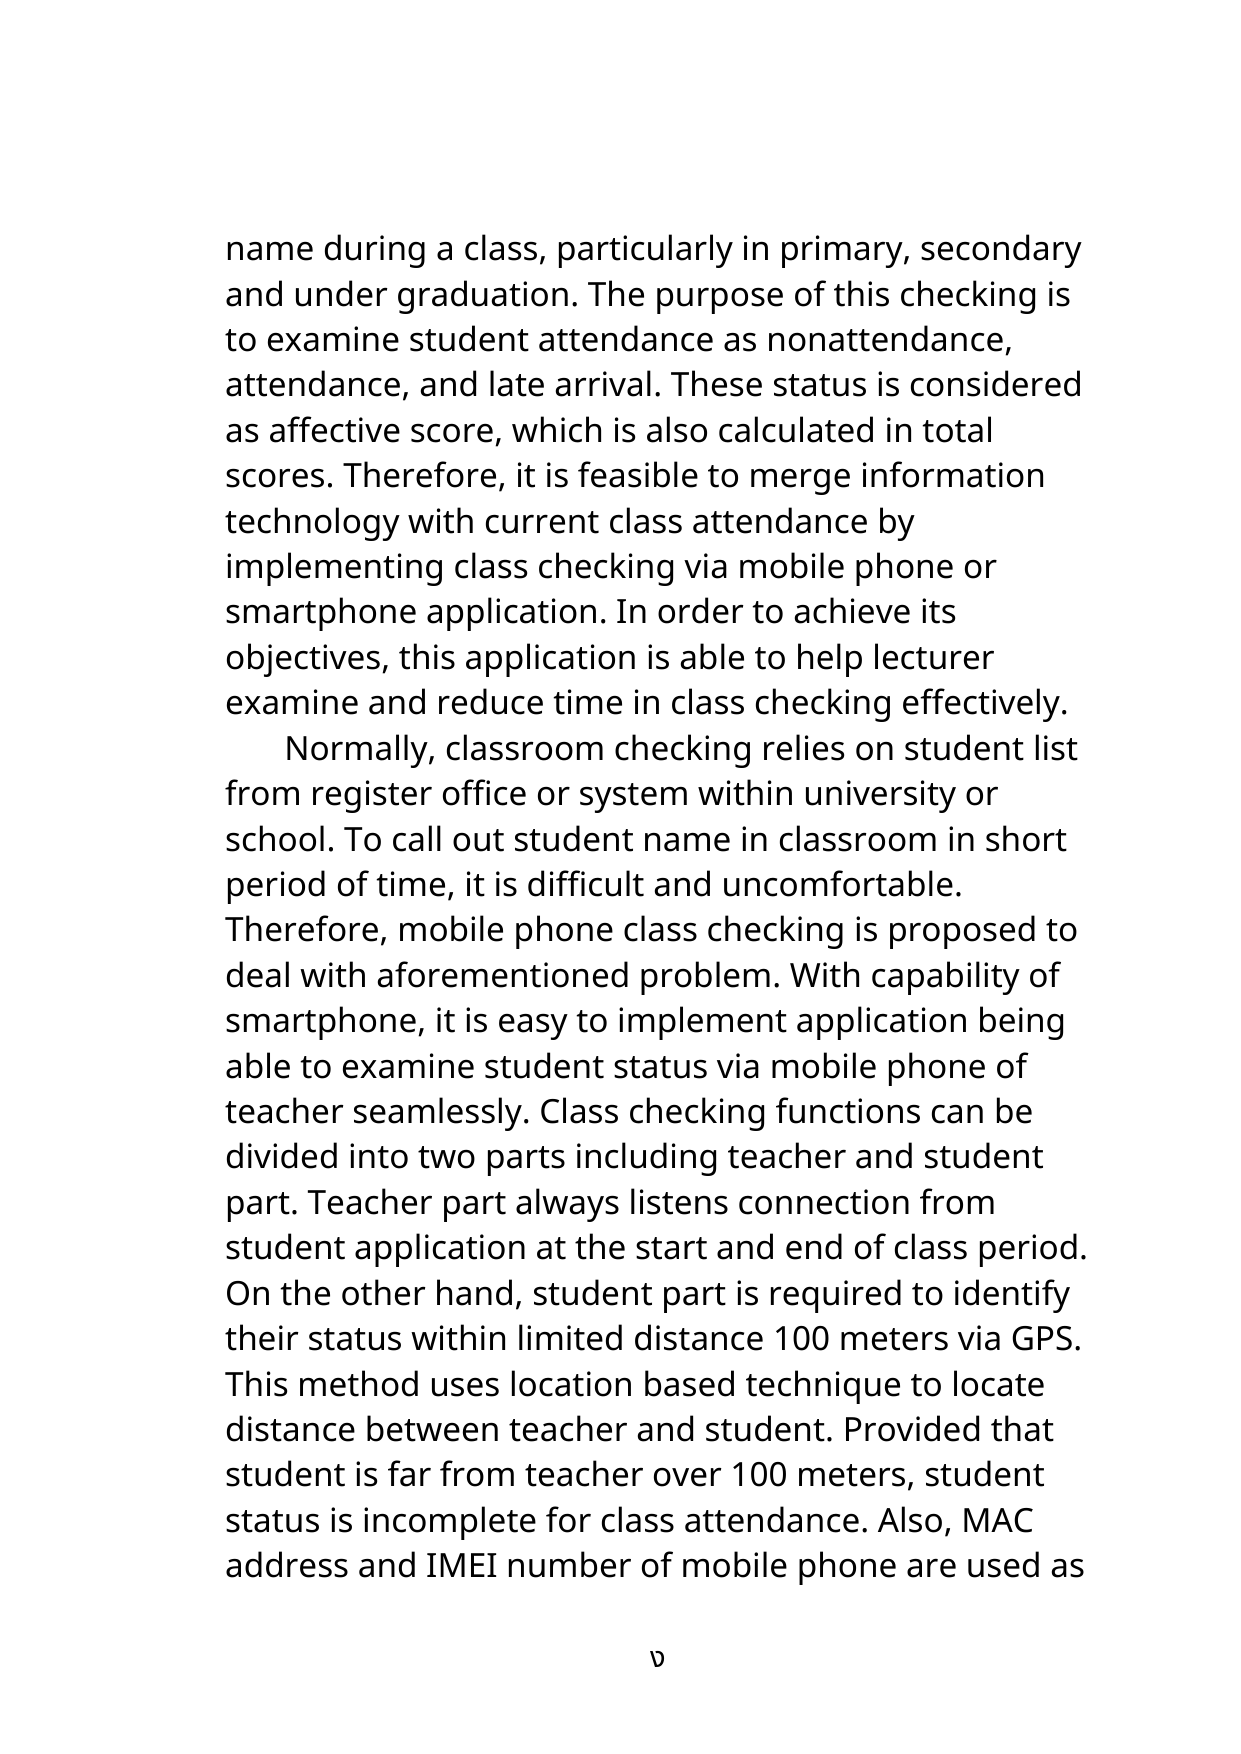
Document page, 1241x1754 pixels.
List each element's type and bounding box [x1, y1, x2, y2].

text [225, 724, 1090, 1587]
text [225, 225, 1090, 724]
